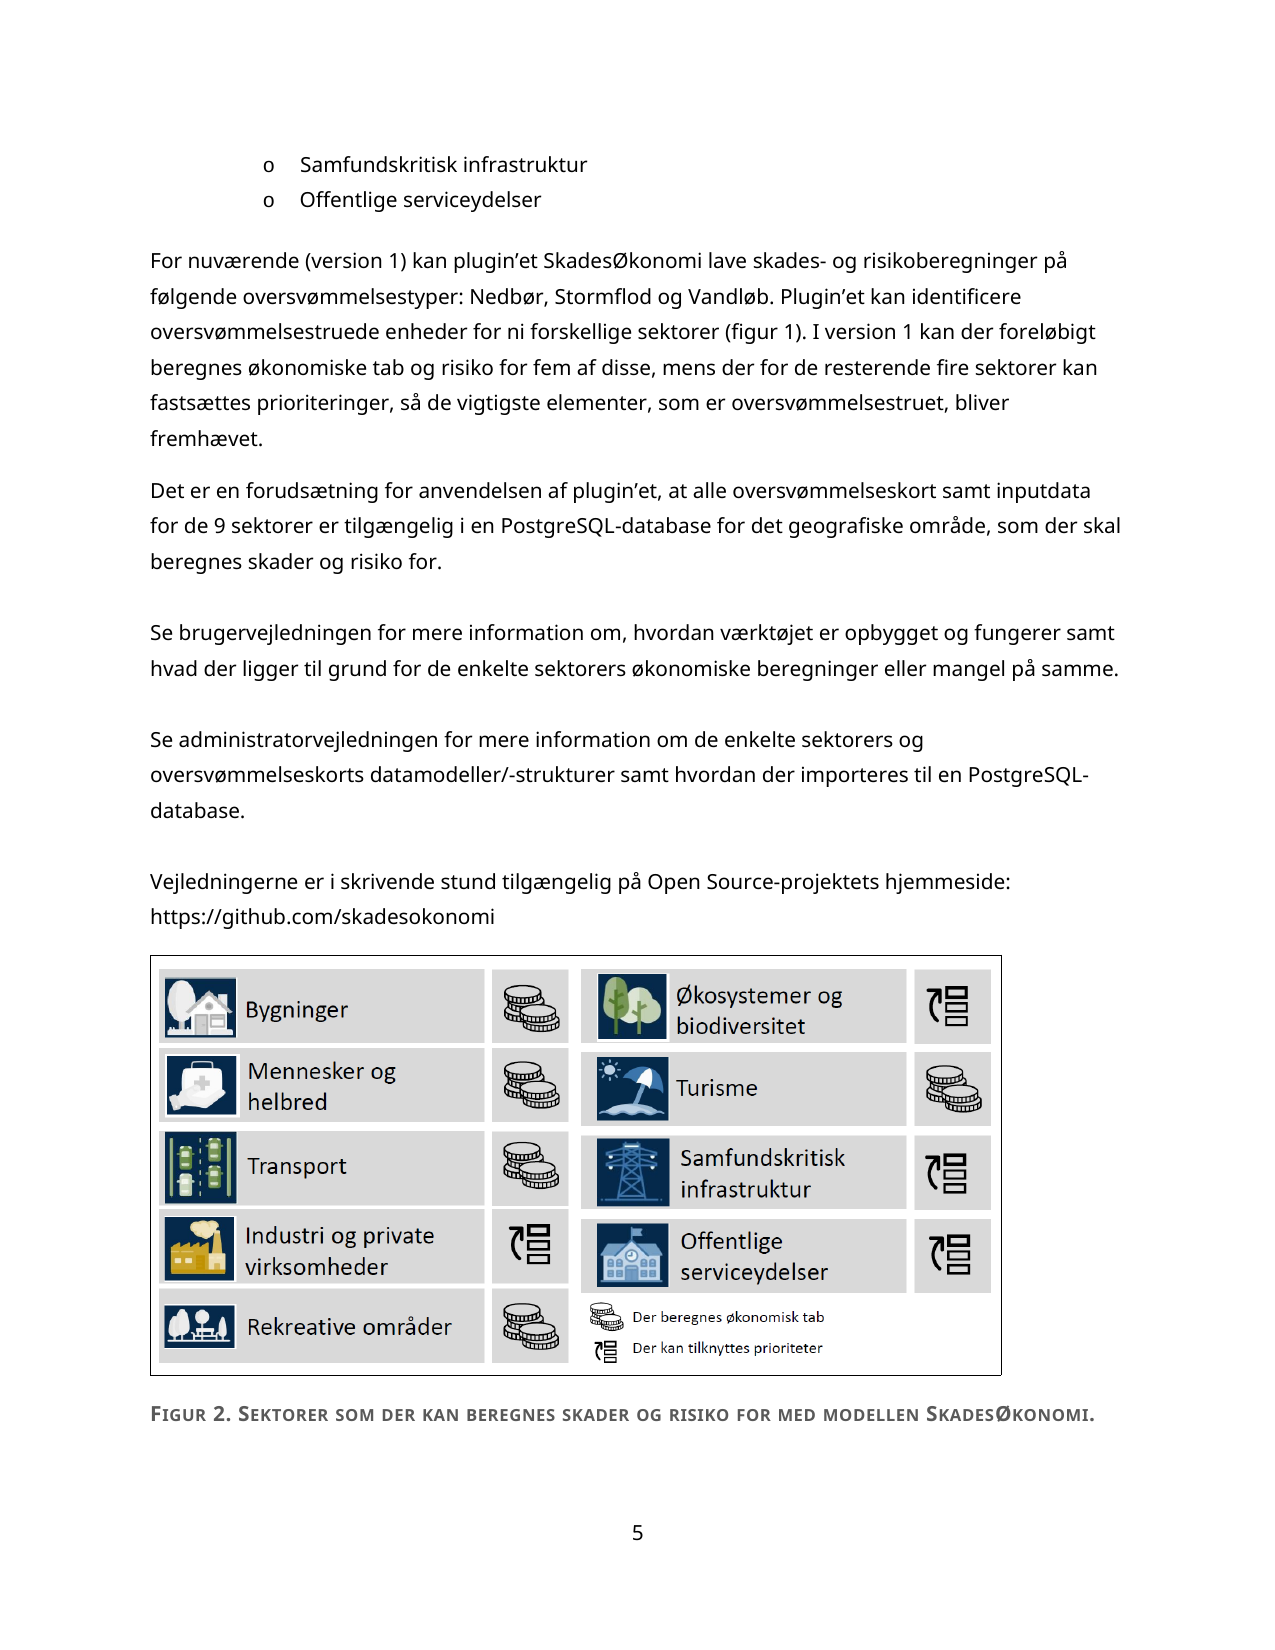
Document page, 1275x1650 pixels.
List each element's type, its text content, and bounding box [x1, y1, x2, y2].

text Det er en forudsætning for anvendelsen af plugin’et, at alle oversvømmelseskort samt inputdata for de 9 sektorer er tilgængelig i en PostgreSQL-database for det geografiske område, som der skal beregnes skader og risiko for. Se brugervejledningen for mere information om, hvordan værktøjet er opbygget og fungerer samt hvad der ligger til grund for de enkelte sektorers økonomiske beregninger eller mangel på samme. Se administratorvejledningen for mere information om de enkelte sektorers og oversvømmelseskorts datamodeller/-strukturer samt hvordan der importeres til en PostgreSQL-database. Vejledningerne er i skrivende stund tilgængelig på Open Source-projektets hjemmeside: https://github.com/skadesokonomi [150, 476, 1125, 931]
list Samfundskritisk infrastruktur [262, 150, 1125, 178]
text Figur 2. Sektorer som der kan beregnes skader og risiko for med modellen SkadesØkonomi. [150, 1399, 1125, 1427]
picture [151, 956, 1001, 1375]
list Offentlige serviceydelser [262, 186, 1125, 214]
text For nuværende (version 1) kan plugin’et SkadesØkonomi lave skades- og risikoberegninger på følgende oversvømmelsestyper: Nedbør, Stormflod og Vandløb. Plugin’et kan identificere oversvømmelsestruede enheder for ni forskellige sektorer (figur 1). I version 1 kan der foreløbigt beregnes økonomiske tab og risiko for fem af disse, mens der for de resterende fire sektorer kan fastsættes prioriteringer, så de vigtigste elementer, som er oversvømmelsestruet, bliver fremhævet. [150, 246, 1125, 452]
